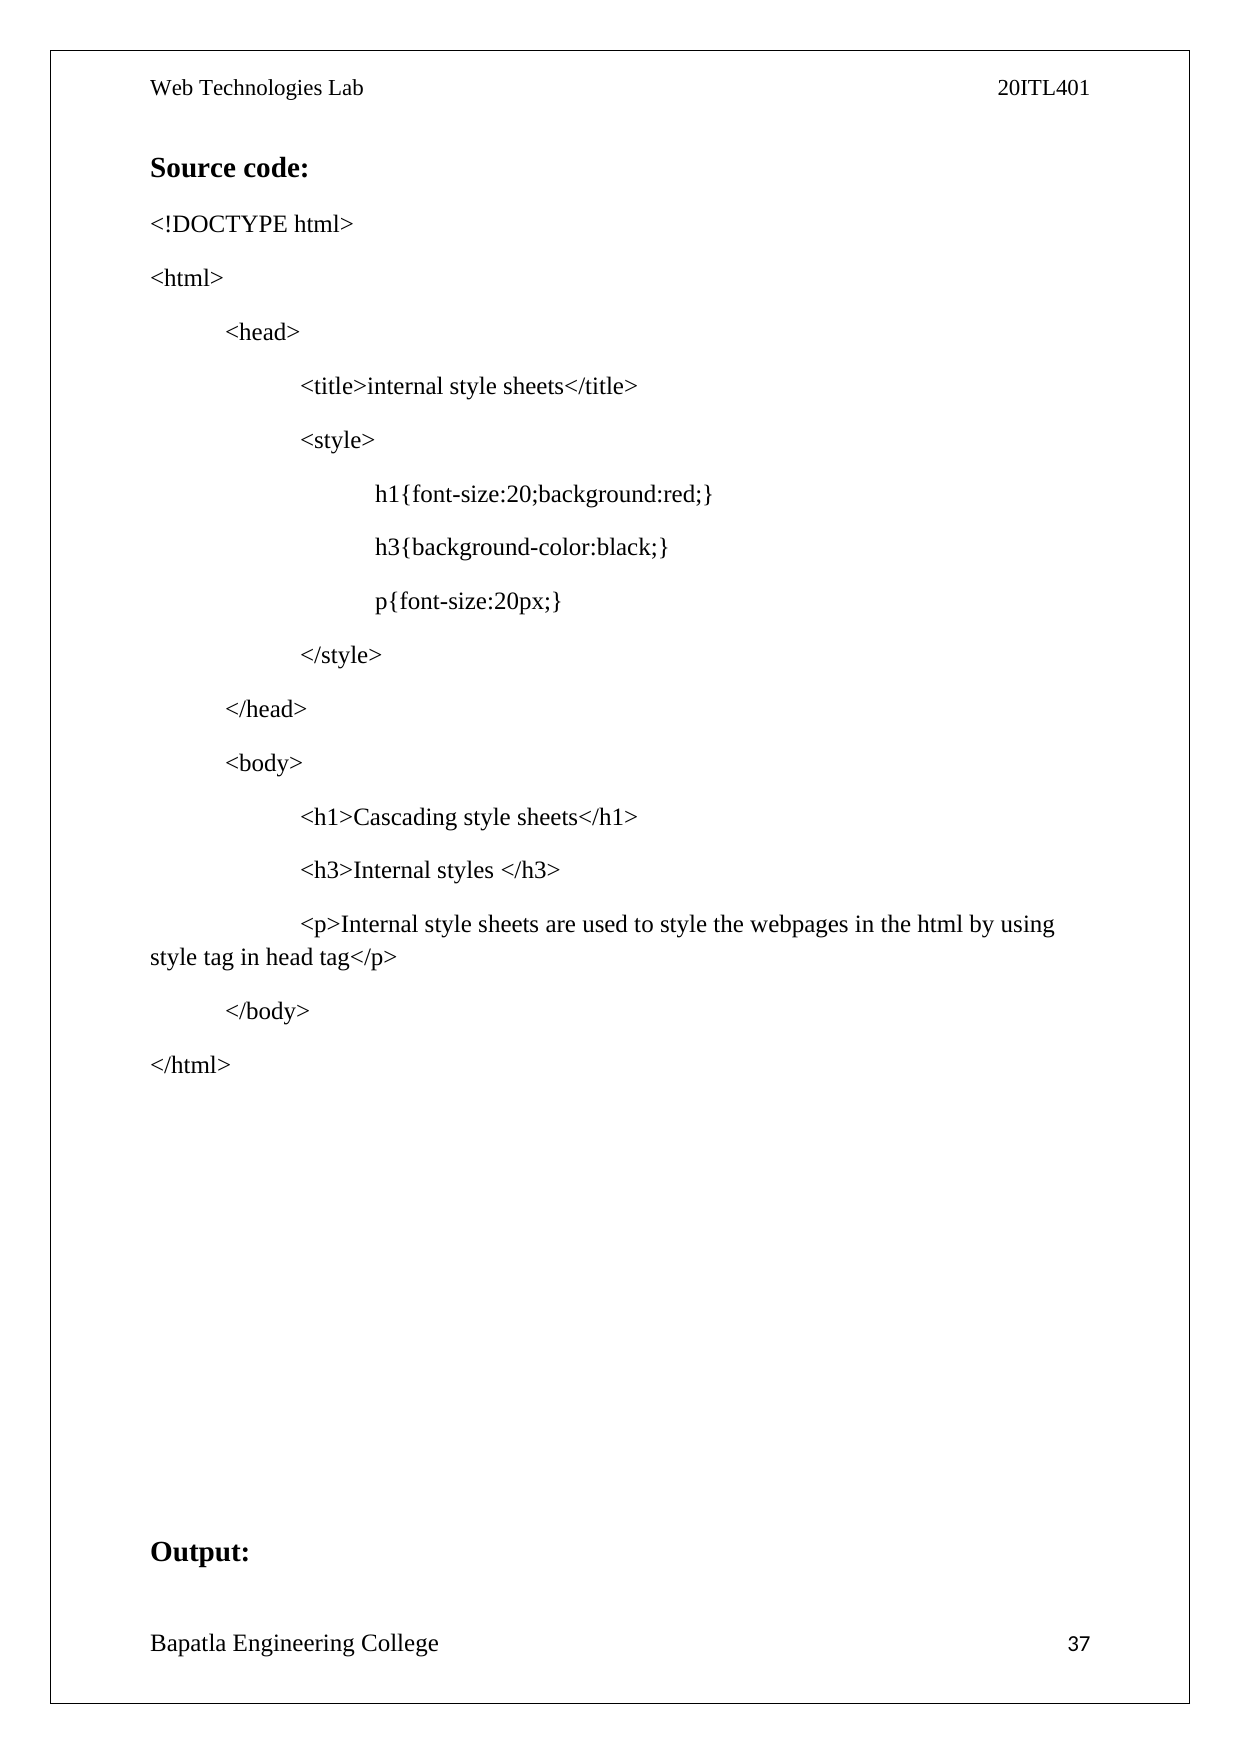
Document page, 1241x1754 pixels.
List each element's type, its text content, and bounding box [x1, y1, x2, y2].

text <title>internal style sheets</title> [150, 371, 1090, 400]
text Source code: [150, 150, 1090, 183]
text p{font-size:20px;} [150, 586, 1090, 615]
text </head> [150, 694, 1090, 723]
text </body> [150, 996, 1090, 1025]
text <body> [150, 748, 1090, 777]
text <style> [150, 425, 1090, 453]
text Output: [150, 1534, 1090, 1568]
text <p>Internal style sheets are used to style the webpages in the html by using style tag in head tag</p> [150, 909, 1090, 971]
text <h1>Cascading style sheets</h1> [150, 802, 1090, 831]
text <!DOCTYPE html> [150, 209, 1090, 238]
text h1{font-size:20;background:red;} [150, 479, 1090, 507]
text </style> [150, 640, 1090, 669]
text <html> [150, 263, 1090, 292]
text <head> [150, 317, 1090, 346]
text </html> [150, 1050, 1090, 1079]
text h3{background-color:black;} [150, 532, 1090, 561]
text <h3>Internal styles </h3> [150, 856, 1090, 884]
